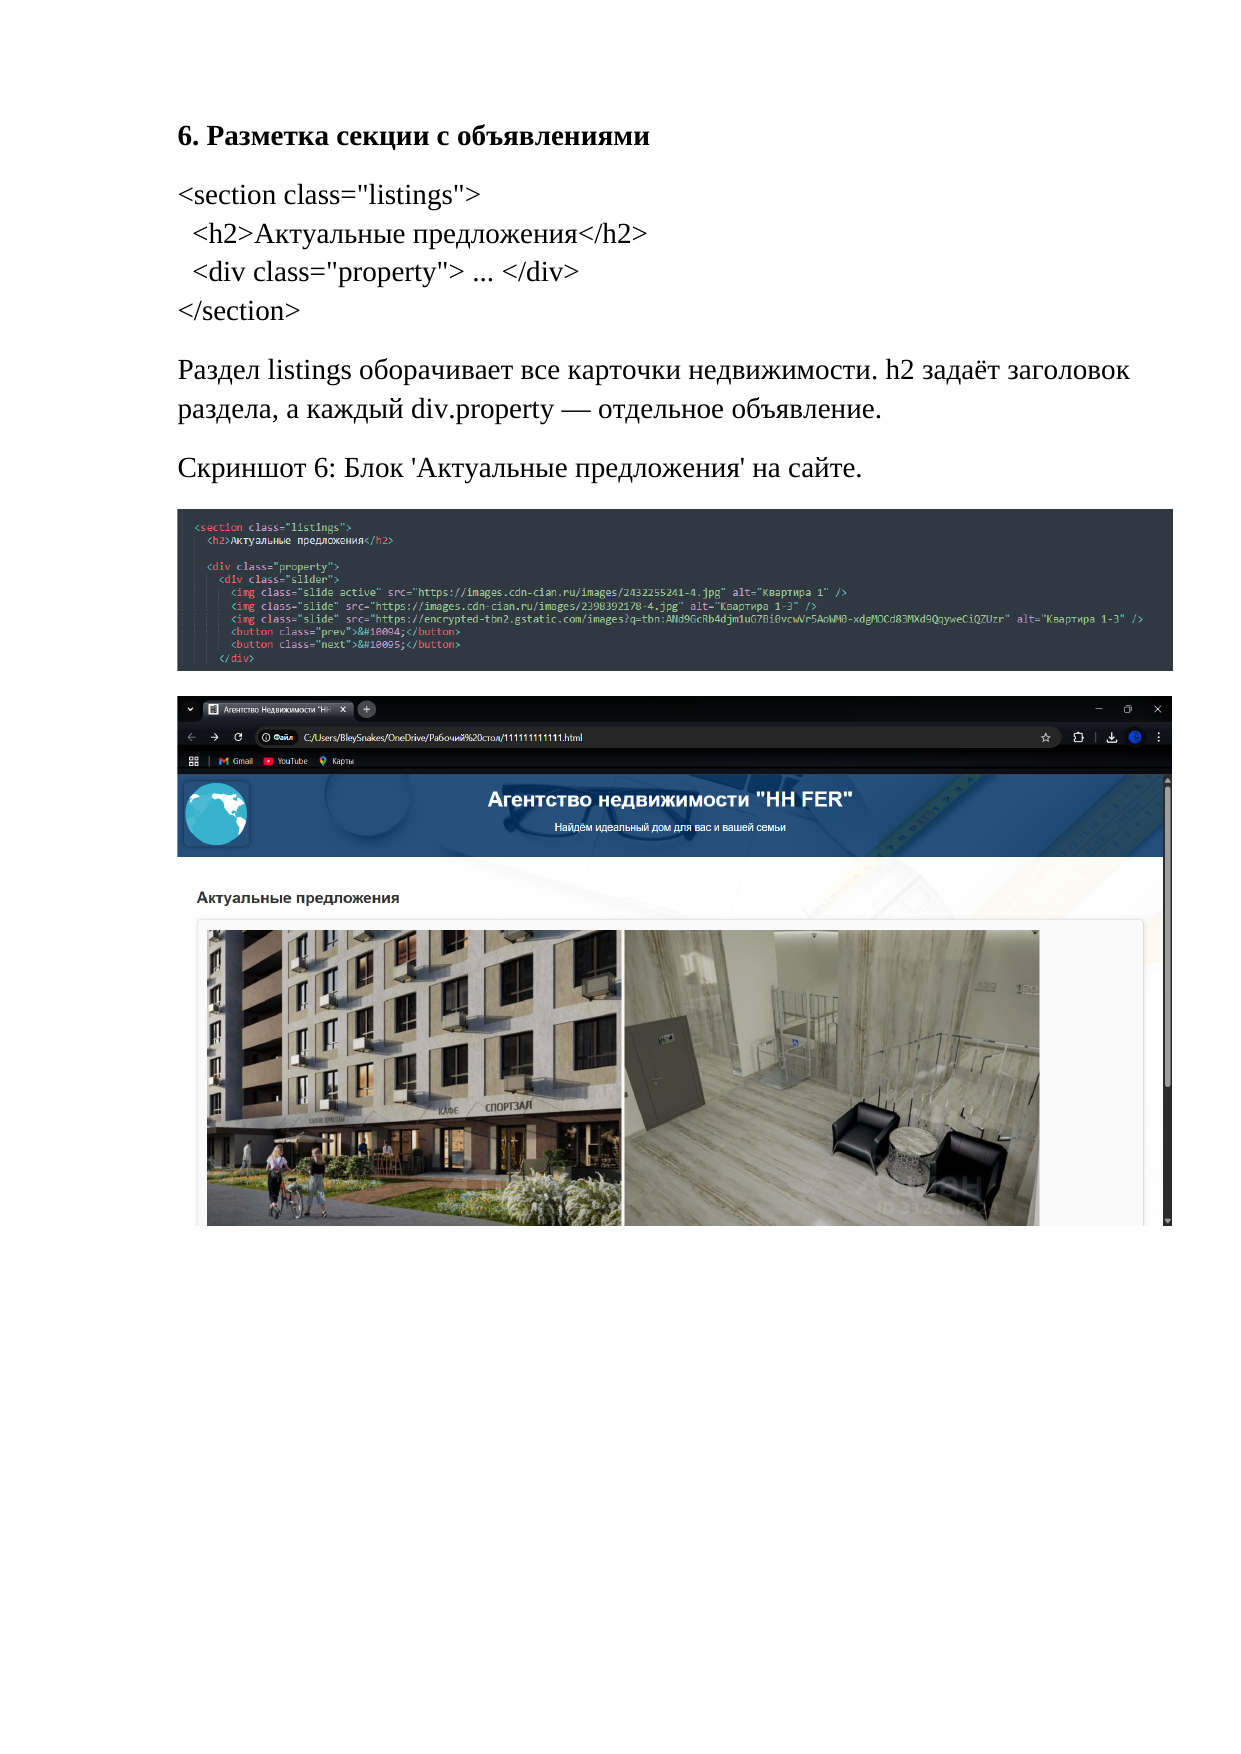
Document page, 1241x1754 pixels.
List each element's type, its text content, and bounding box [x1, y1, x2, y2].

picture [177, 696, 1172, 1226]
picture [177, 509, 1173, 671]
text Раздел listings оборачивает все карточки недвижимости. h2 задаёт заголовок раздела, а каждый div.property — отдельное объявление. [177, 352, 1152, 424]
text 6. Разметка секции с объявлениями [177, 118, 1152, 152]
text Скриншот 6: Блок 'Актуальные предложения' на сайте. [177, 450, 1152, 484]
text <section class="listings"> <h2>Актуальные предложения</h2> <div class="property"> ... </div> </section> [177, 177, 1152, 327]
